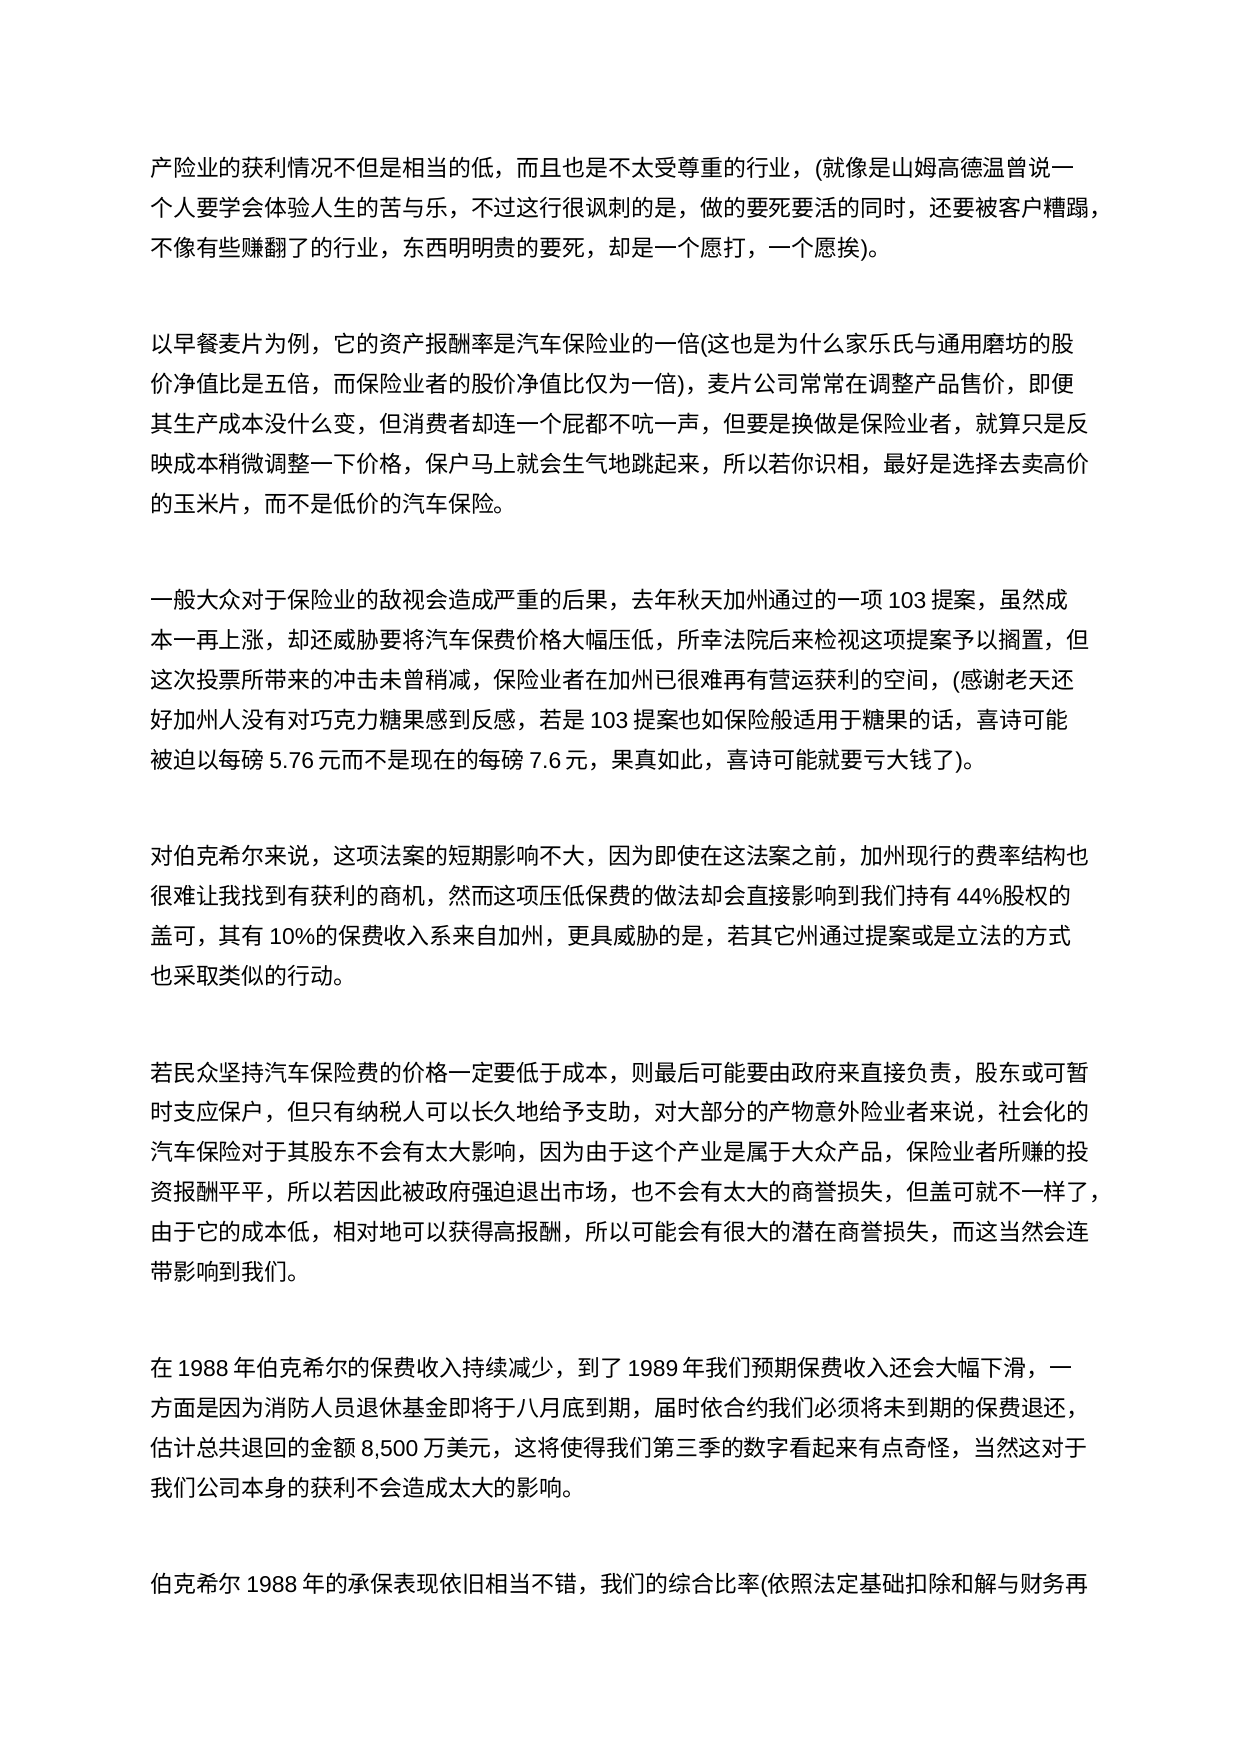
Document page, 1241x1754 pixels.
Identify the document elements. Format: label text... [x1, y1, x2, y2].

text 若民众坚持汽车保险费的价格一定要低于成本，则最后可能要由政府来直接负责，股东或可暂时支应保户，但只有纳税人可以长久地给予支助，对大部分的产物意外险业者来说，社会化的汽车保险对于其股东不会有太大影响，因为由于这个产业是属于大众产品，保险业者所赚的投资报酬平平，所以若因此被政府强迫退出市场，也不会有太大的商誉损失，但盖可就不一样了，由于它的成本低，相对地可以获得高报酬，所以可能会有很大的潜在商誉损失，而这当然会连带影响到我们。 [150, 1054, 1090, 1287]
text 产险业的获利情况不但是相当的低，而且也是不太受尊重的行业，(就像是山姆高德温曾说一个人要学会体验人生的苦与乐，不过这行很讽刺的是，做的要死要活的同时，还要被客户糟蹋，不像有些赚翻了的行业，东西明明贵的要死，却是一个愿打，一个愿挨)。 [150, 150, 1090, 263]
text 以早餐麦片为例，它的资产报酬率是汽车保险业的一倍(这也是为什么家乐氏与通用磨坊的股价净值比是五倍，而保险业者的股价净值比仅为一倍)，麦片公司常常在调整产品售价，即便其生产成本没什么变，但消费者却连一个屁都不吭一声，但要是换做是保险业者，就算只是反映成本稍微调整一下价格，保户马上就会生气地跳起来，所以若你识相，最好是选择去卖高价的玉米片，而不是低价的汽车保险。 [150, 326, 1090, 519]
text 一般大众对于保险业的敌视会造成严重的后果，去年秋天加州通过的一项103提案，虽然成本一再上涨，却还威胁要将汽车保费价格大幅压低，所幸法院后来检视这项提案予以搁置，但这次投票所带来的冲击未曾稍减，保险业者在加州已很难再有营运获利的空间，(感谢老天还好加州人没有对巧克力糖果感到反感，若是103提案也如保险般适用于糖果的话，喜诗可能被迫以每磅5.76元而不是现在的每磅7.6元，果真如此，喜诗可能就要亏大钱了)。 [150, 582, 1090, 775]
text 对伯克希尔来说，这项法案的短期影响不大，因为即使在这法案之前，加州现行的费率结构也很难让我找到有获利的商机，然而这项压低保费的做法却会直接影响到我们持有44%股权的盖可，其有10%的保费收入系来自加州，更具威胁的是，若其它州通过提案或是立法的方式也采取类似的行动。 [150, 838, 1090, 991]
text 在1988年伯克希尔的保费收入持续减少，到了1989年我们预期保费收入还会大幅下滑，一方面是因为消防人员退休基金即将于八月底到期，届时依合约我们必须将未到期的保费退还，估计总共退回的金额8,500万美元，这将使得我们第三季的数字看起来有点奇怪，当然这对于我们公司本身的获利不会造成太大的影响。 [150, 1350, 1090, 1503]
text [150, 1566, 1090, 1599]
